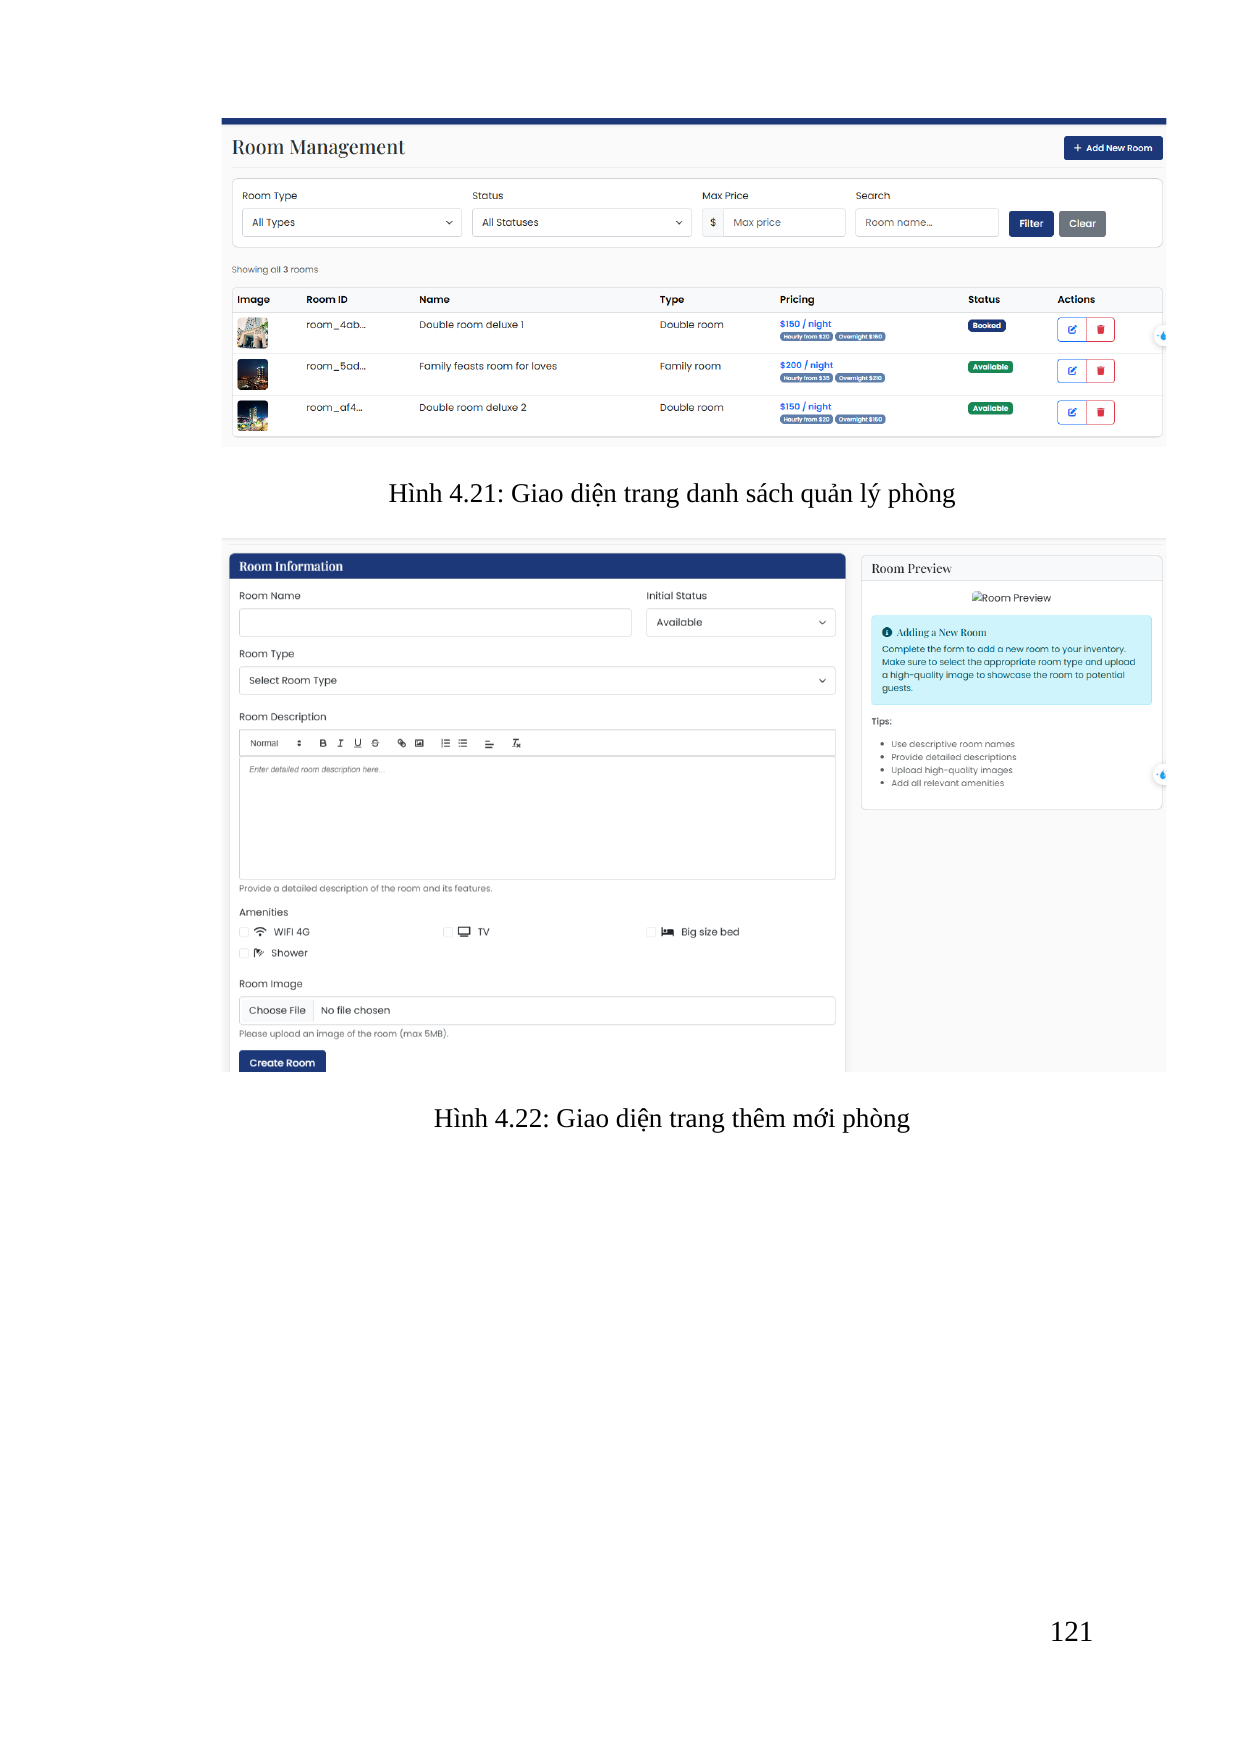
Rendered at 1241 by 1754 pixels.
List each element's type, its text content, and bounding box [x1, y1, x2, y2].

text Hình 4.21: Giao diện trang danh sách quản lý phòng [177, 477, 1122, 508]
text Hình 4.22: Giao diện trang thêm mới phòng [177, 1102, 1122, 1133]
picture [221, 538, 1167, 1072]
picture [221, 118, 1167, 447]
